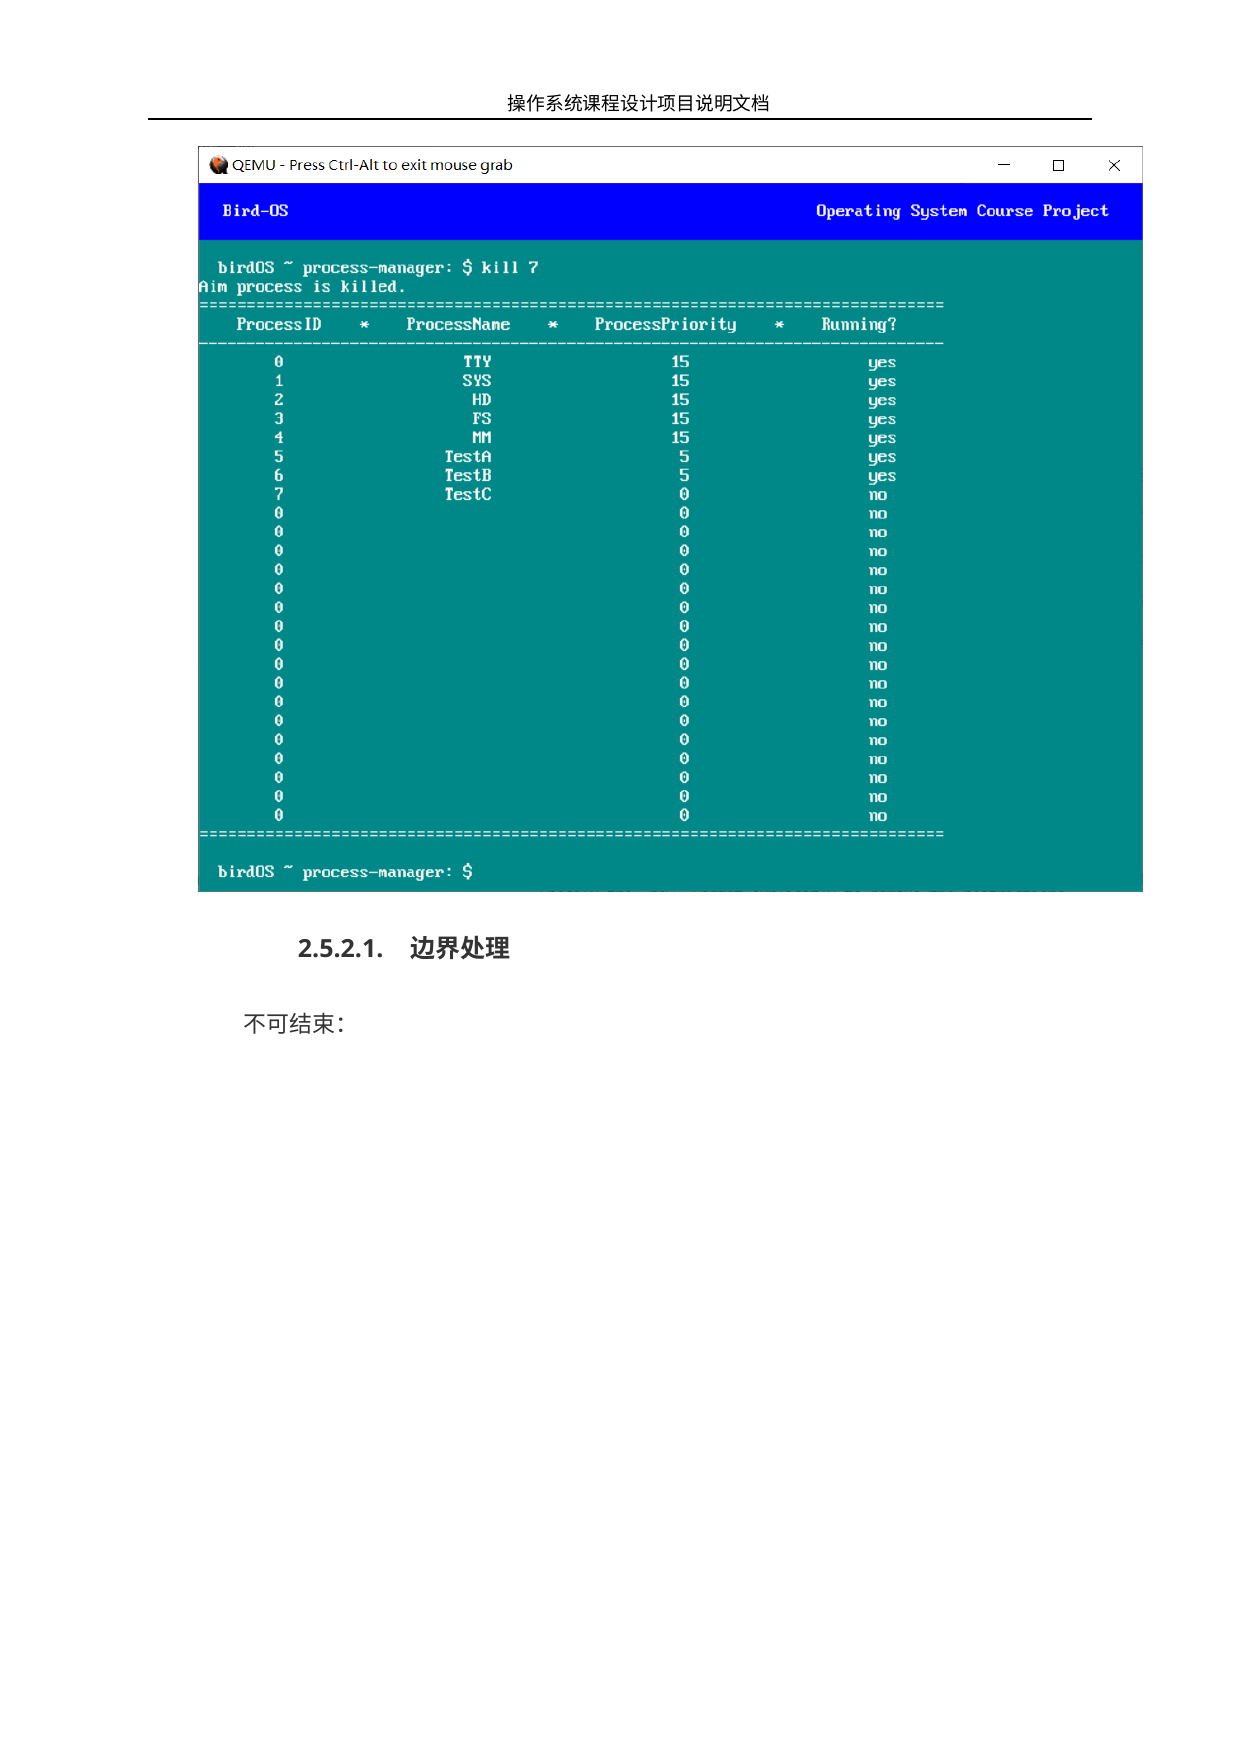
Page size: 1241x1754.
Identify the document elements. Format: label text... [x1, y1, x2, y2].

picture [197, 146, 1143, 892]
list 边界处理 [298, 912, 1092, 980]
text 不可结束： [198, 1006, 1092, 1039]
